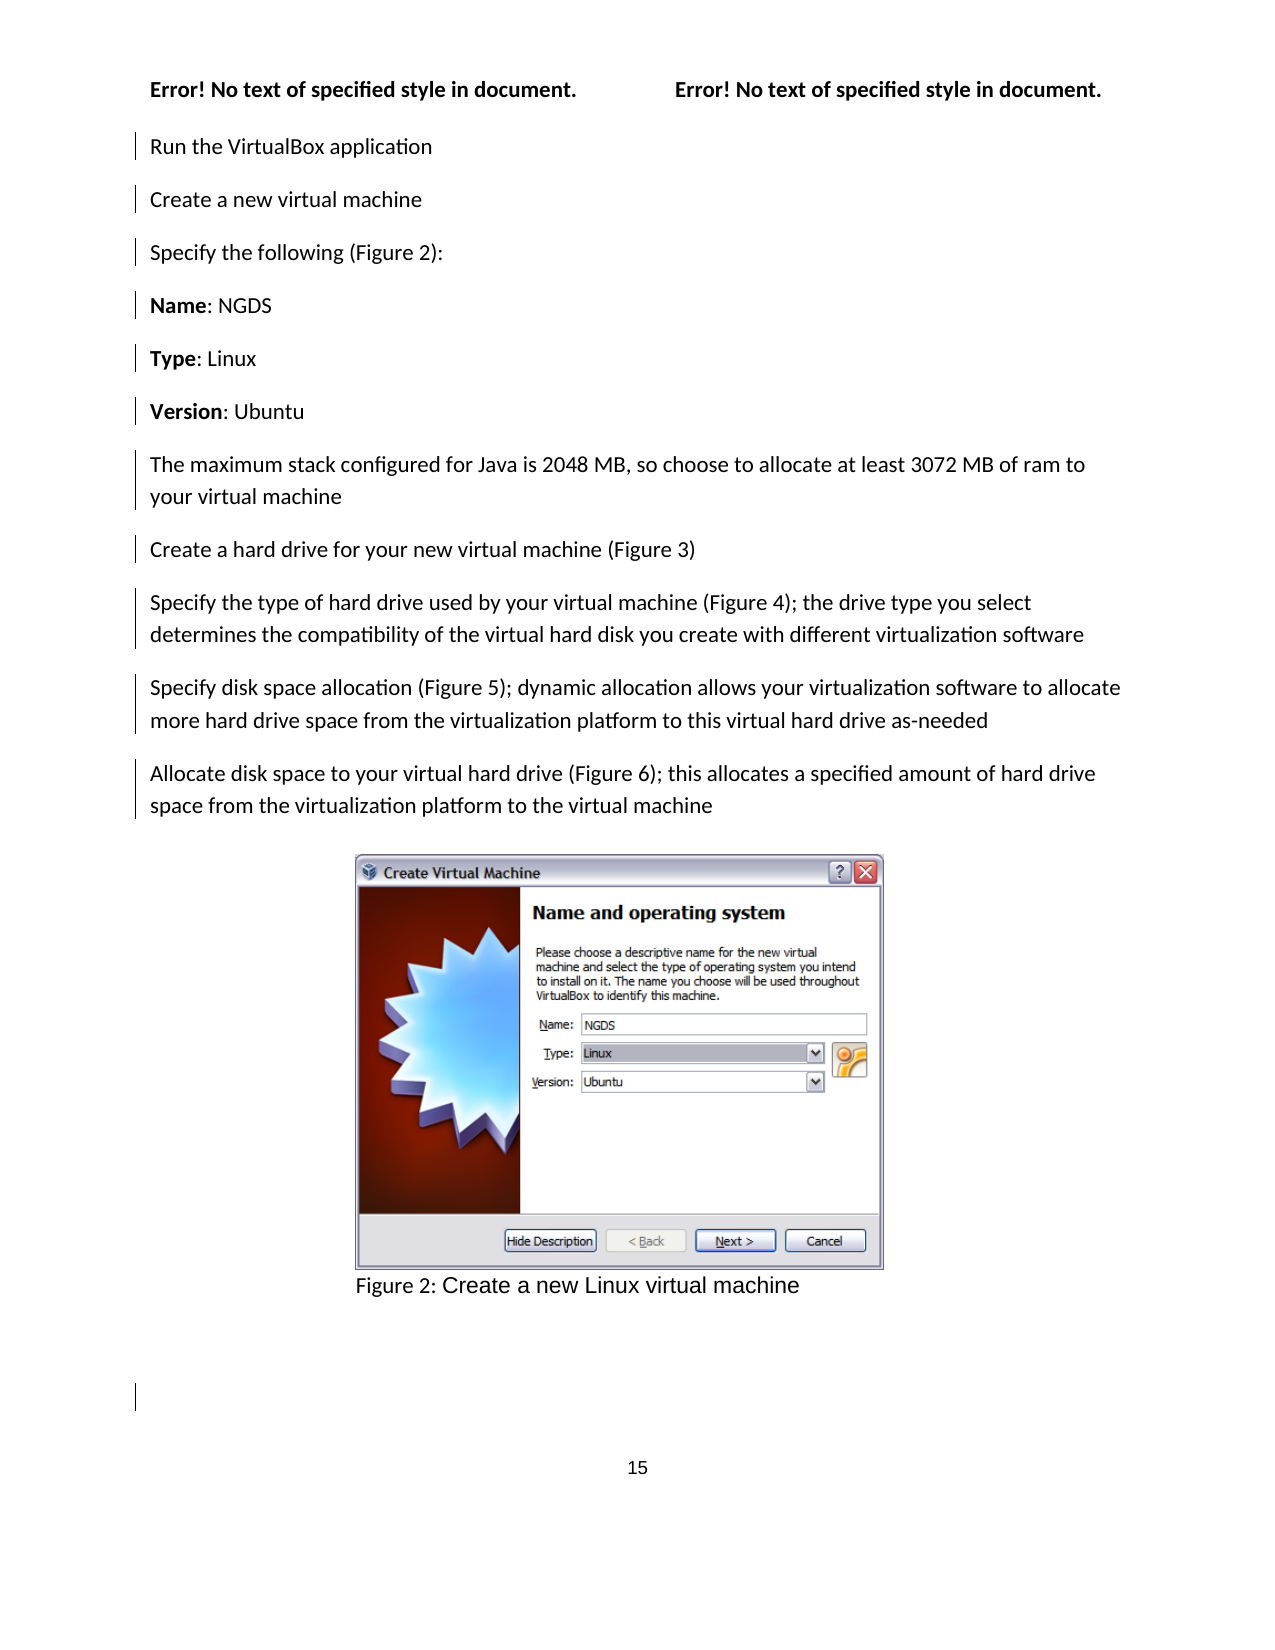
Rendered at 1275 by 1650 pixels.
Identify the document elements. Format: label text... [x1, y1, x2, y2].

list Specify the following (Figure 2): [150, 238, 1125, 266]
list Create a new virtual machine [150, 185, 1125, 213]
list Type: Linux [150, 344, 1125, 372]
picture [355, 854, 884, 1270]
list Specify the type of hard drive used by your virtual machine (Figure 4); the drive type you select determines the compatibility of the virtual hard disk you create with different virtualization software [150, 588, 1125, 648]
list Run the VirtualBox application [150, 132, 1125, 160]
list Allocate disk space to your virtual hard drive (Figure 6); this allocates a specified amount of hard drive space from the virtualization platform to the virtual machine [150, 759, 1125, 819]
list The maximum stack configured for Java is 2048 MB, so choose to allocate at least 3072 MB of ram to your virtual machine [150, 450, 1125, 510]
list Name: NGDS [150, 291, 1125, 319]
list Specify disk space allocation (Figure 5); dynamic allocation allows your virtualization software to allocate more hard drive space from the virtualization platform to this virtual hard drive as-needed [150, 673, 1125, 734]
list Version: Ubuntu [150, 397, 1125, 425]
list Create a hard drive for your new virtual machine (Figure 3) [150, 535, 1125, 563]
